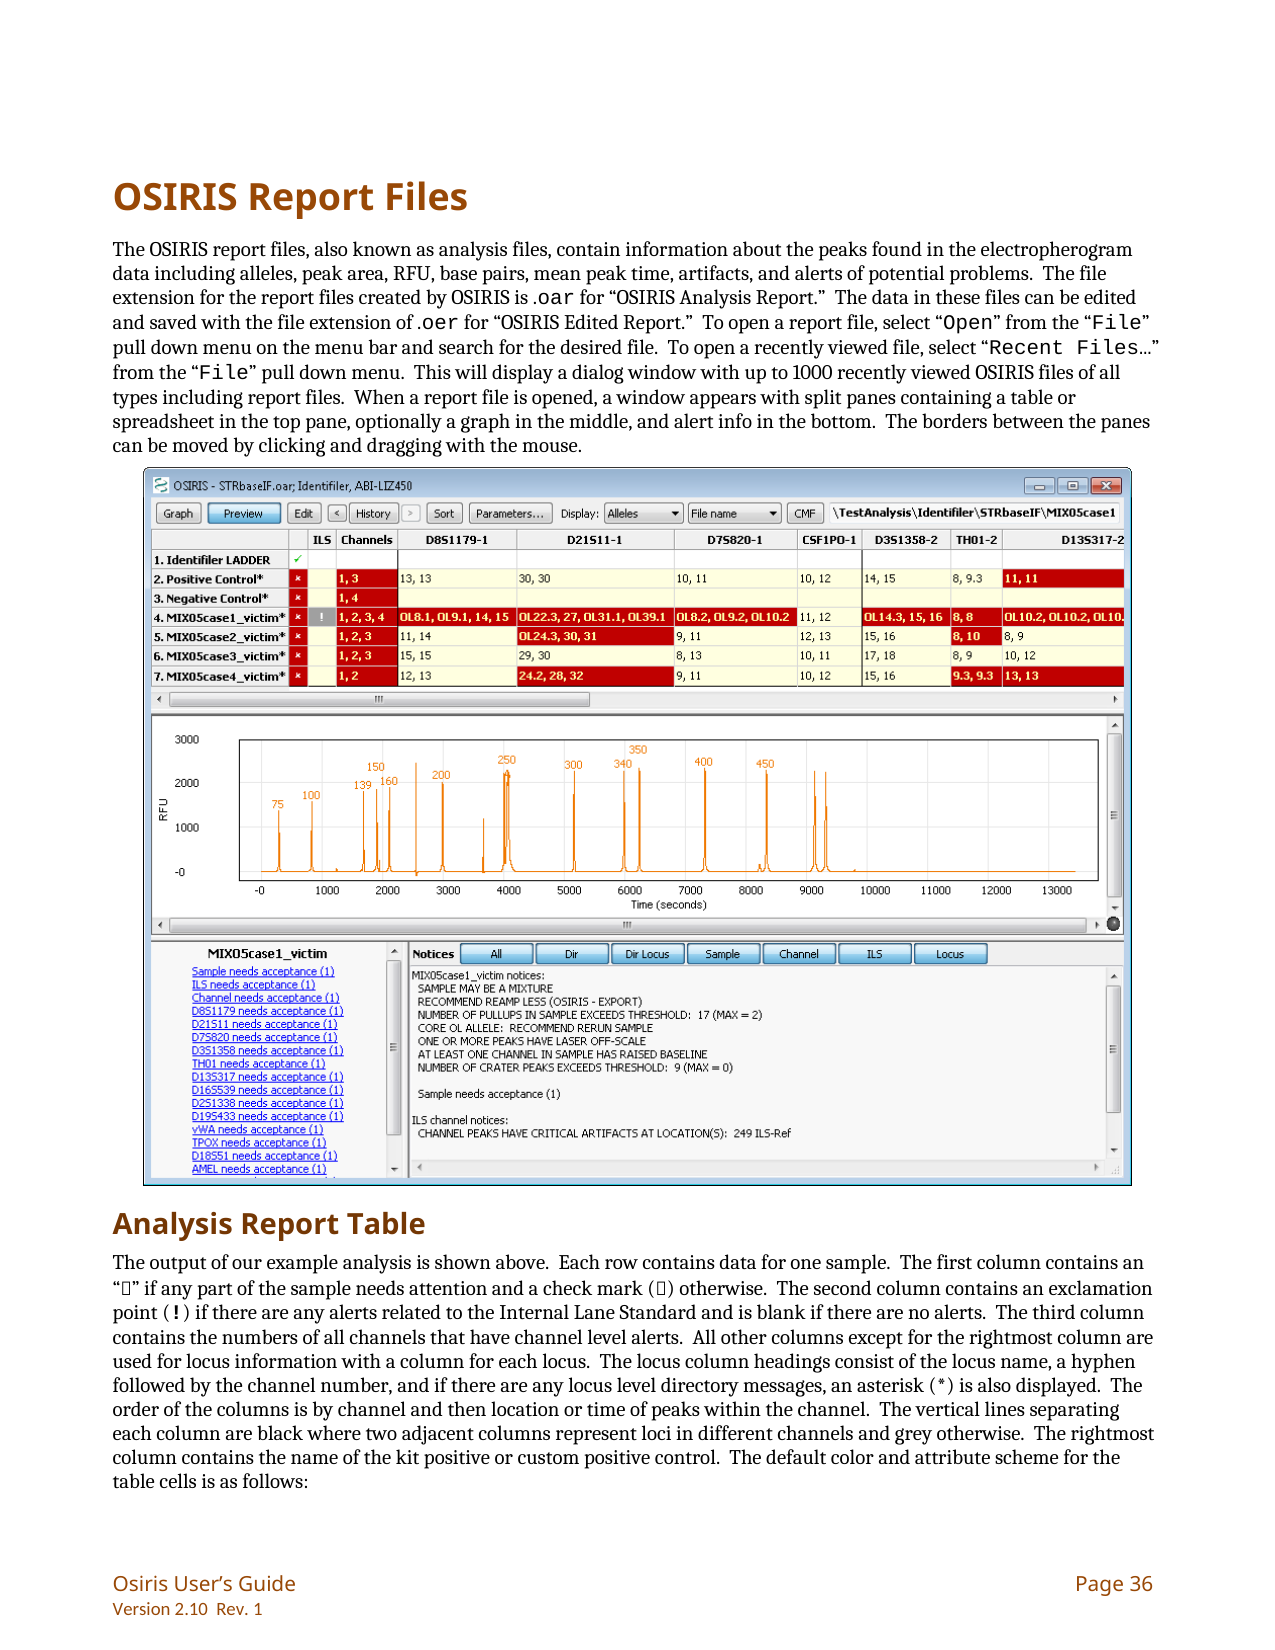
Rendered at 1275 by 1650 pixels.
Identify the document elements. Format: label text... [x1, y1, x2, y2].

text The OSIRIS report files, also known as analysis files, contain information about the peaks found in the electropherogram data including alleles, peak area, RFU, base pairs, mean peak time, artifacts, and alerts of potential problems. The file extension for the report files created by OSIRIS is .oar for “OSIRIS Analysis Report.” The data in these files can be edited and saved with the file extension of .oer for “OSIRIS Edited Report.” To open a report file, select “Open” from the “File” pull down menu on the menu bar and search for the desired file. To open a recently viewed file, select “Recent Files…” from the “File” pull down menu. This will display a dialog window with up to 1000 recently viewed OSIRIS files of all types including report files. When a report file is opened, a window appears with split panes containing a table or spreadsheet in the top pane, optionally a graph in the middle, and alert info in the bottom. The borders between the panes can be moved by clicking and dragging with the mouse. [112, 238, 1162, 458]
subtitle Analysis Report Table [112, 1203, 1162, 1243]
subtitle OSIRIS Report Files [112, 170, 1162, 221]
picture [143, 467, 1132, 1186]
text The output of our example analysis is shown above. Each row contains data for one sample. The first column contains an “” if any part of the sample needs attention and a check mark () otherwise. The second column contains an exclamation point (!) if there are any alerts related to the Internal Lane Standard and is blank if there are no alerts. The third column contains the numbers of all channels that have channel level alerts. All other columns except for the rightmost column are used for locus information with a column for each locus. The locus column headings consist of the locus name, a hyphen followed by the channel number, and if there are any locus level directory messages, an asterisk (*) is also displayed. The order of the columns is by channel and then location or time of peaks within the channel. The vertical lines separating each column are black where two adjacent columns represent loci in different channels and grey otherwise. The rightmost column contains the name of the kit positive or custom positive control. The default color and attribute scheme for the table cells is as follows: [112, 1251, 1162, 1493]
